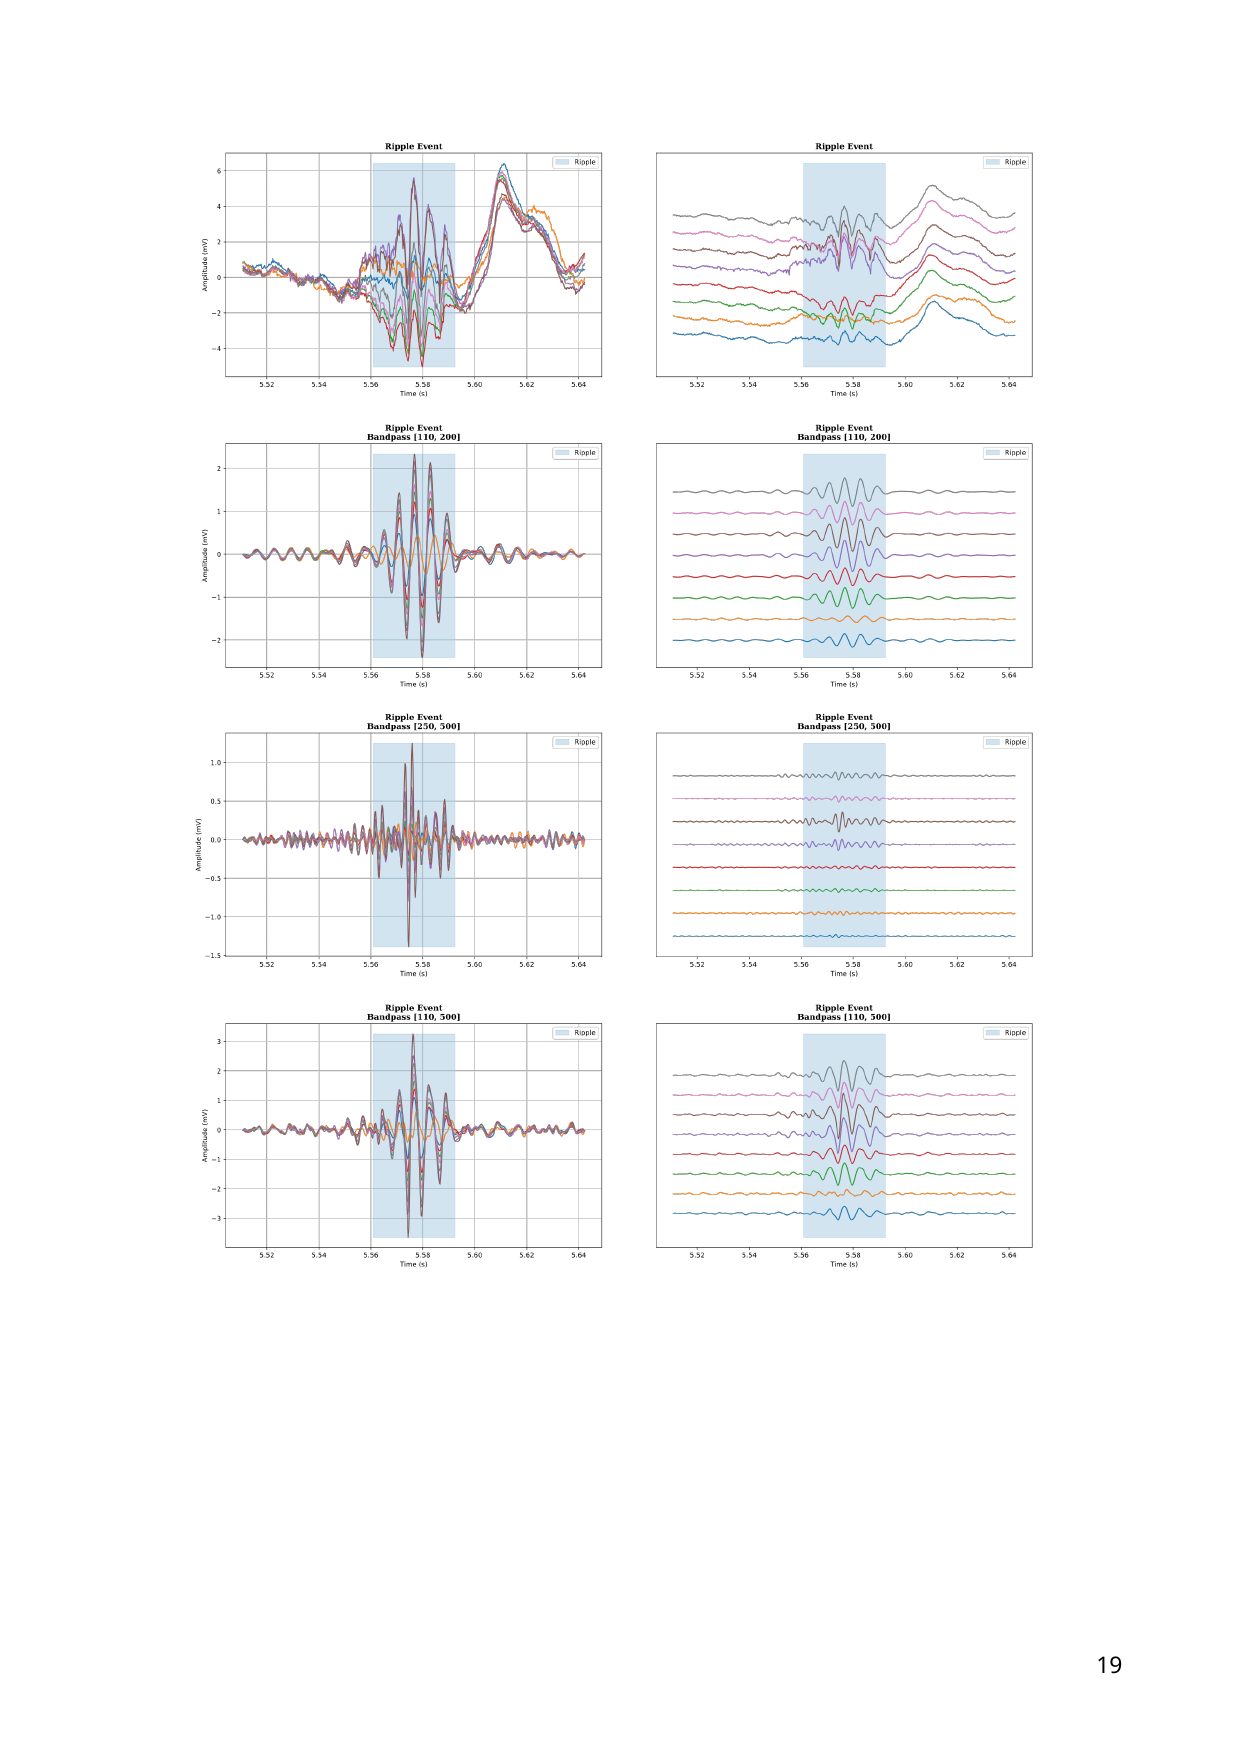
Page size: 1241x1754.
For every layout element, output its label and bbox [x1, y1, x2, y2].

picture [165, 118, 1087, 1280]
